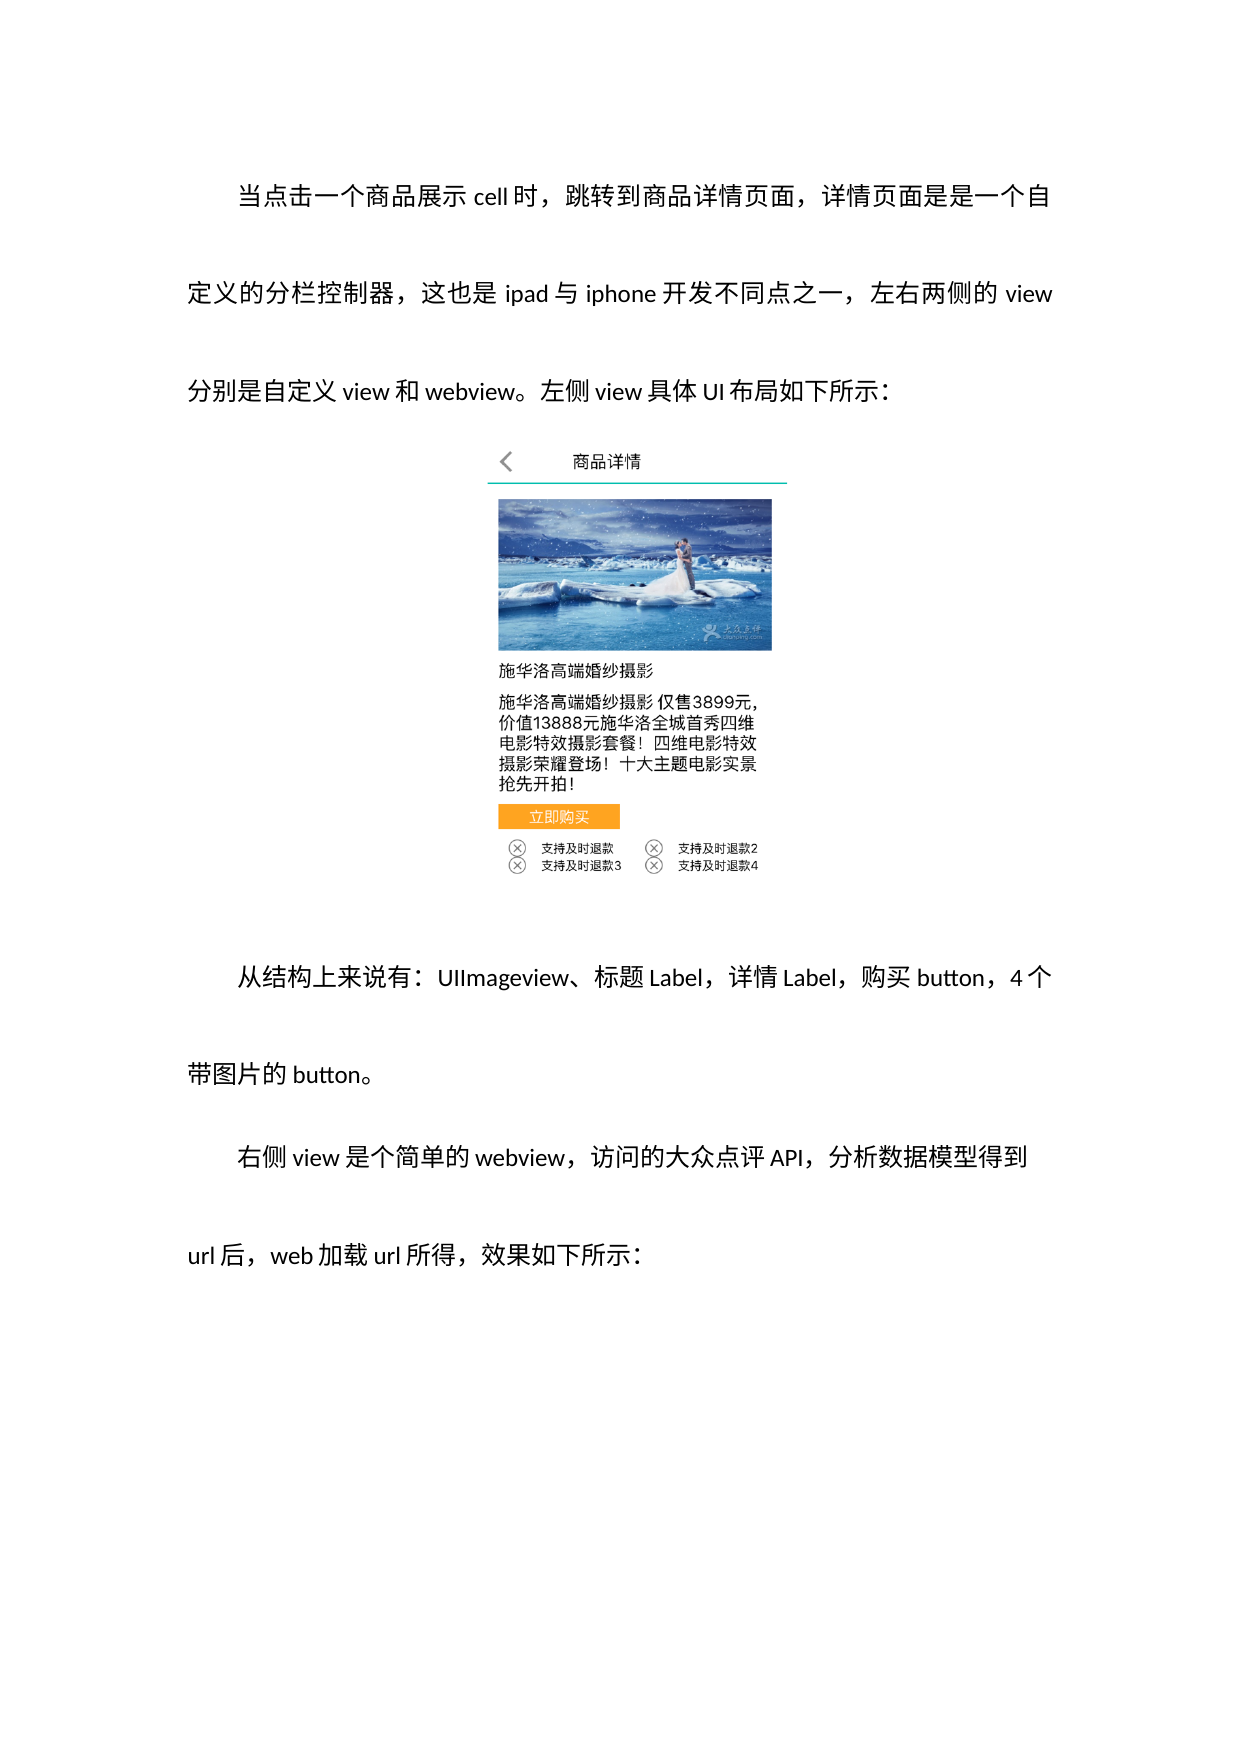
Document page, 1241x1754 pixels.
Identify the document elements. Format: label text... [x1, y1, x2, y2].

text 从结构上来说有：UIImageview、标题Label，详情Label，购买button，4个带图片的button。 [187, 943, 1053, 1105]
text 右侧view是个简单的webview，访问的大众点评API，分析数据模型得到url后，web加载url所得，效果如下所示： [187, 1123, 1053, 1286]
picture [487, 440, 803, 916]
text 当点击一个商品展示cell时，跳转到商品详情页面，详情页面是是一个自定义的分栏控制器，这也是ipad与iphone开发不同点之一，左右两侧的view分别是自定义view和webview。左侧view具体UI布局如下所示： [187, 162, 1053, 422]
